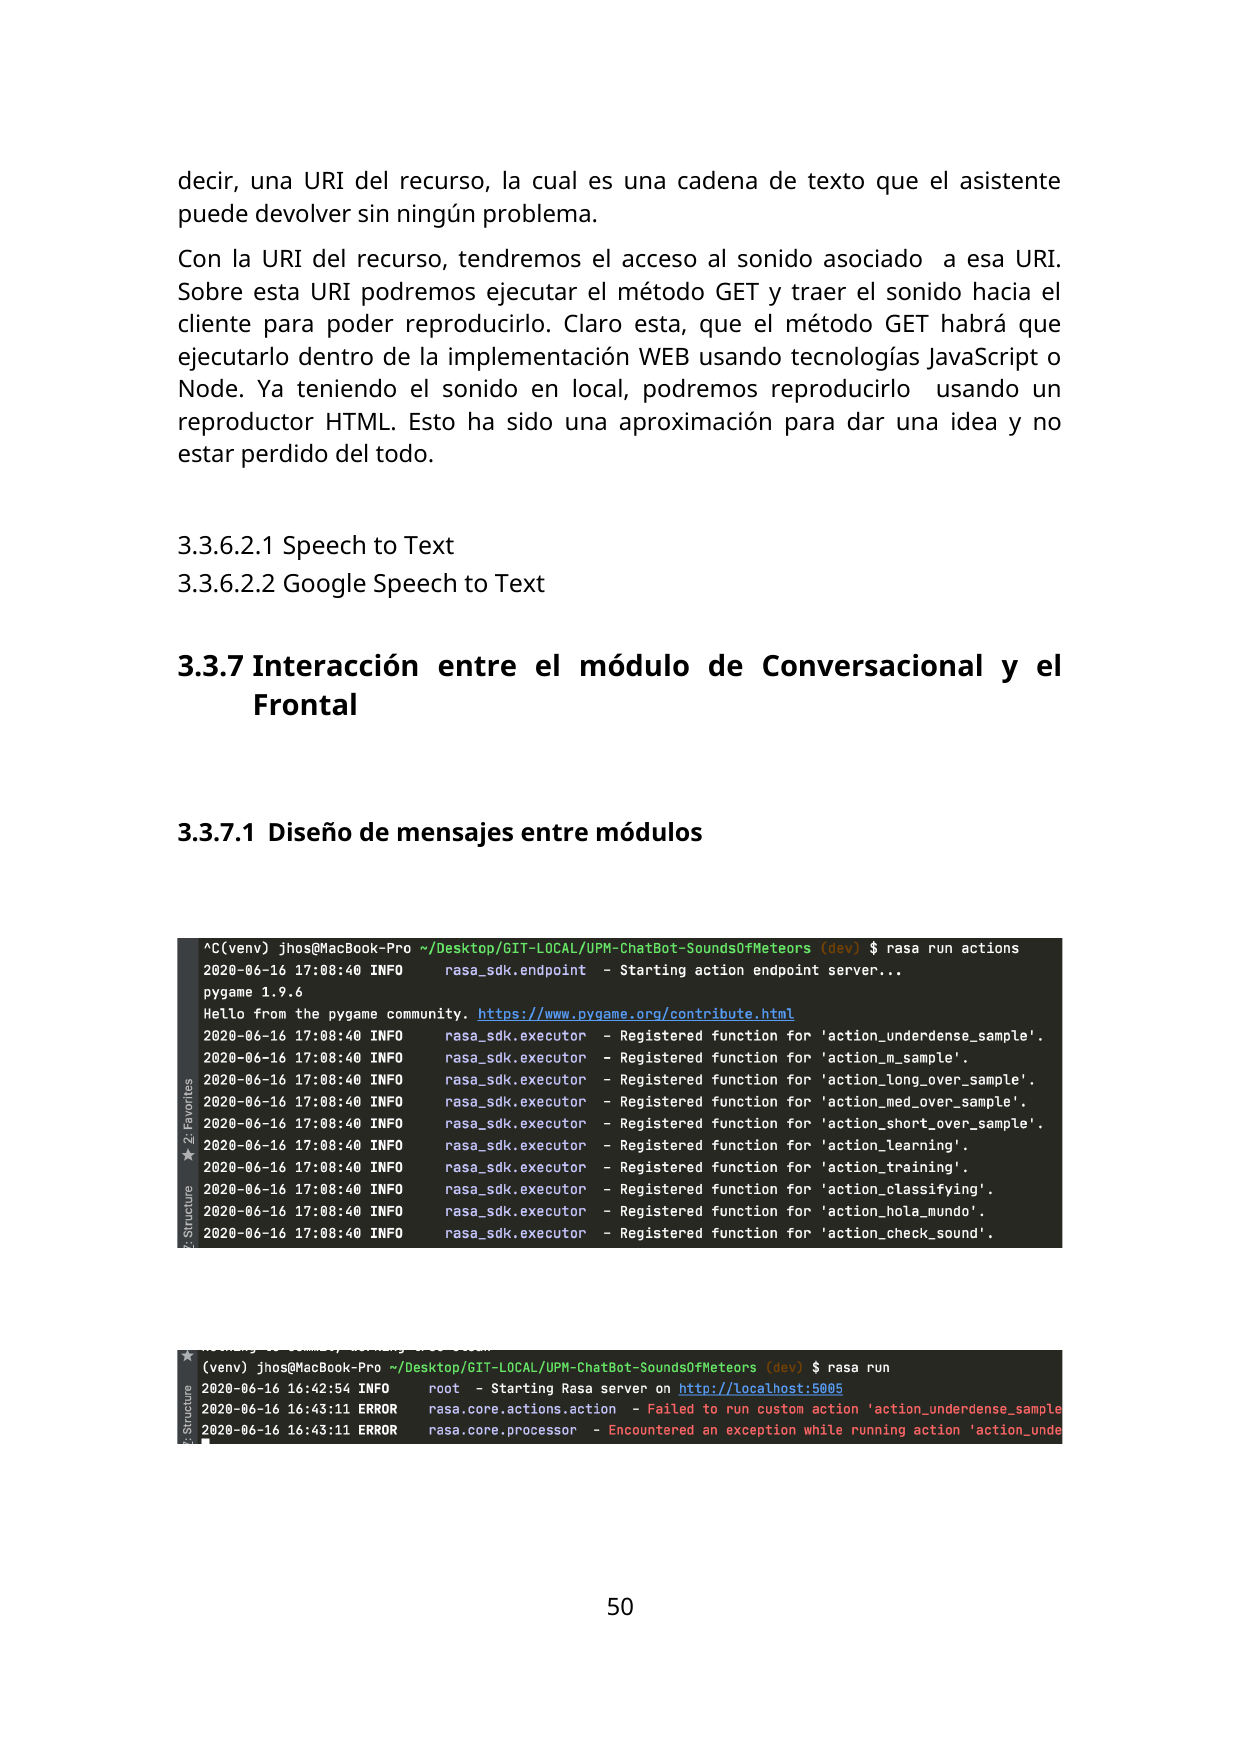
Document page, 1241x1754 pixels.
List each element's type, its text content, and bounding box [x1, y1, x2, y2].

subtitle Speech to Text [177, 527, 1063, 562]
picture [177, 938, 1063, 1248]
picture [177, 1350, 1063, 1444]
text Con la URI del recurso, tendremos el acceso al sonido asociado a esa URI. Sobre esta URI podremos ejecutar el método GET y traer el sonido hacia el cliente para poder reproducirlo. Claro esta, que el método GET habrá que ejecutarlo dentro de la implementación WEB usando tecnologías JavaScript o Node. Ya teniendo el sonido en local, podremos reproducirlo usando un reproductor HTML. Esto ha sido una aproximación para dar una idea y no estar perdido del todo. [177, 242, 1063, 470]
subtitle Diseño de mensajes entre módulos [177, 814, 1063, 848]
subtitle Google Speech to Text [177, 566, 1063, 600]
subtitle Interacción entre el módulo de Conversacional y el Frontal [177, 645, 1063, 724]
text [177, 164, 1063, 229]
